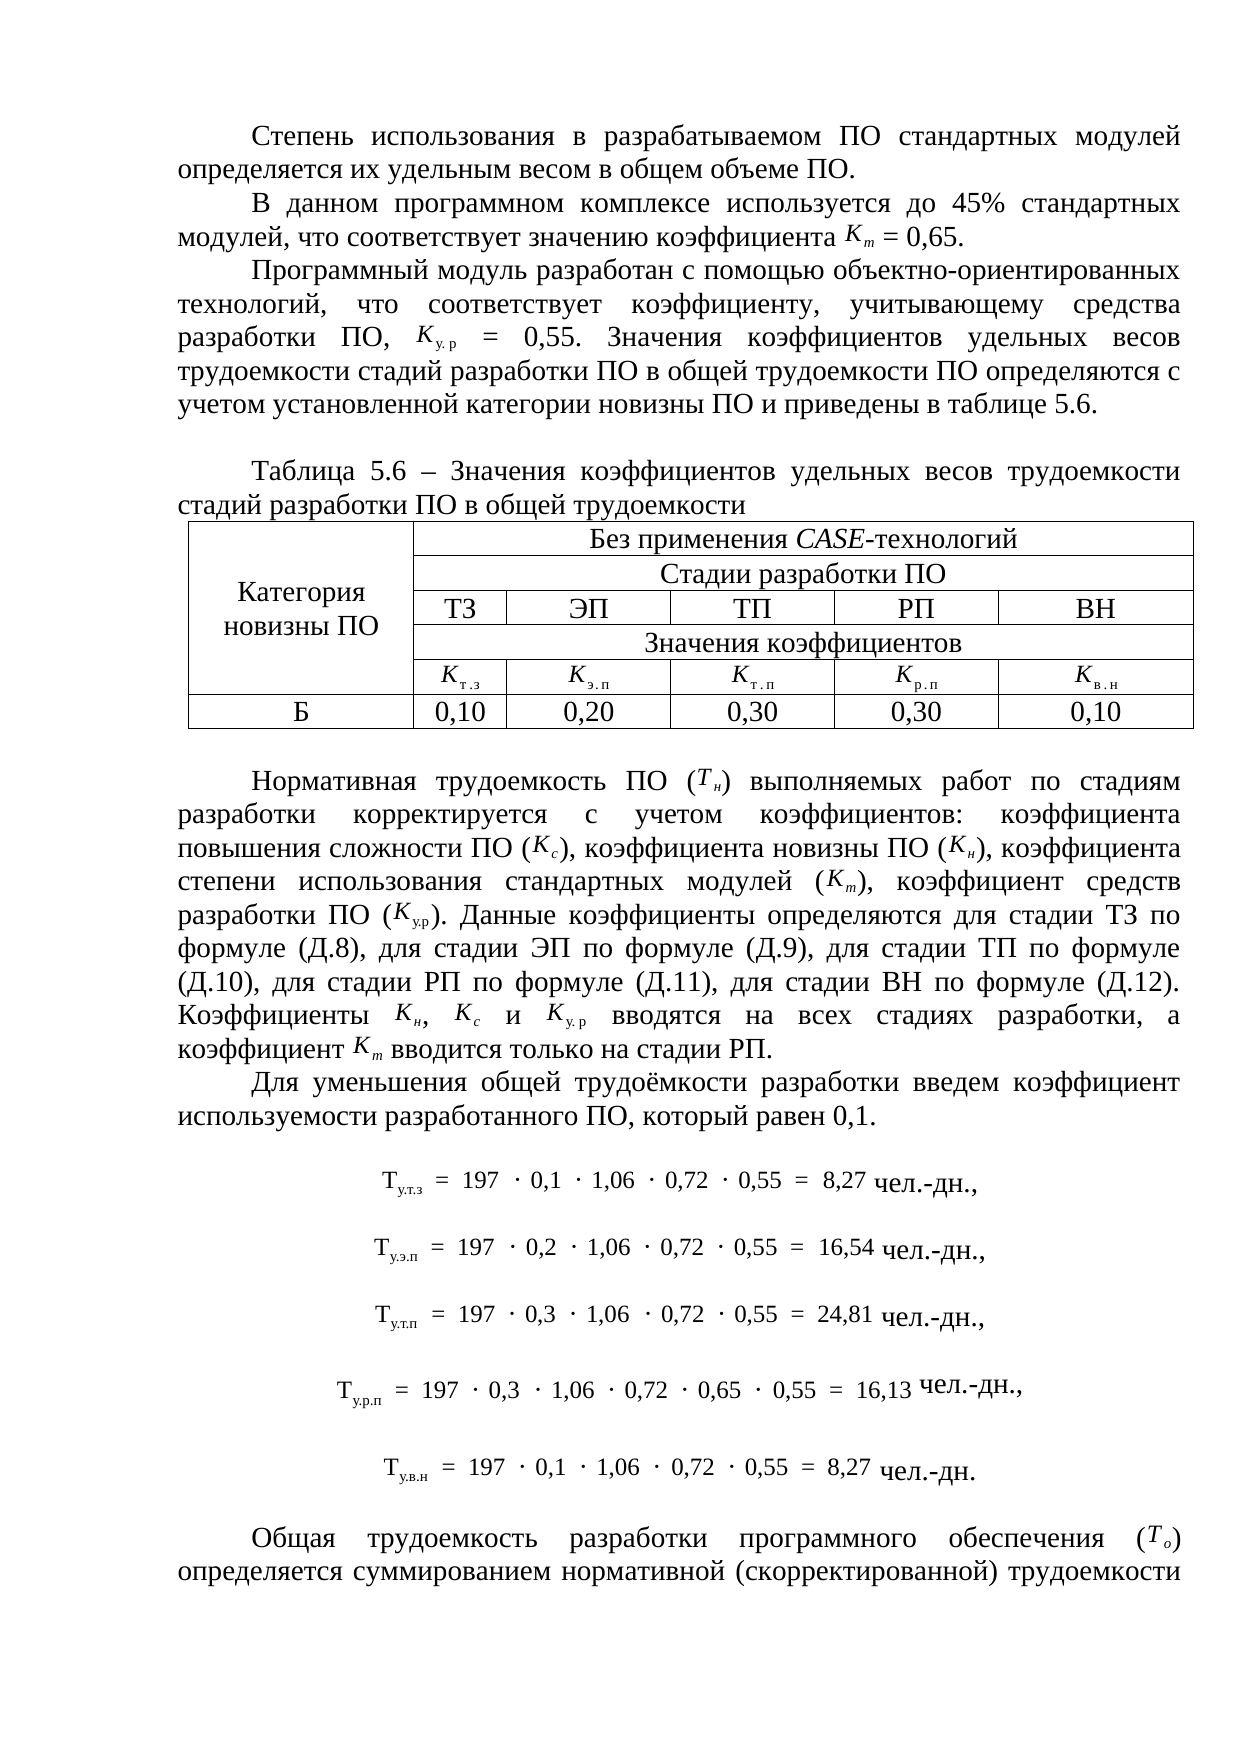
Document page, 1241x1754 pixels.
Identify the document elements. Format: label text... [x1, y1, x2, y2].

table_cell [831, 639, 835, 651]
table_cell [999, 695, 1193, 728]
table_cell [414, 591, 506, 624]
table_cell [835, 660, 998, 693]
text В данном программном комплексе используется до 45% стандартных модулей, что соответствует значению коэффициента = 0,65. [177, 185, 1181, 252]
text чел.-дн., [177, 1299, 1181, 1333]
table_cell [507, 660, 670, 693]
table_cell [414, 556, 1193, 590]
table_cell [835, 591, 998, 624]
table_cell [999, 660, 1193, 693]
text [177, 1520, 1181, 1587]
text чел.-дн. [177, 1453, 1181, 1486]
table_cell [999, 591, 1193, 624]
text Для уменьшения общей трудоёмкости разработки введем коэффициент используемости разработанного ПО, который равен 0,1. [177, 1064, 1181, 1132]
text чел.-дн., [177, 1366, 1181, 1419]
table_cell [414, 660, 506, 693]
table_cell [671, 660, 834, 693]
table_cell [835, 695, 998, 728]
text Нормативная трудоемкость ПО () выполняемых работ по стадиям разработки корректируется с учетом коэффициентов: коэффициента повышения сложности ПО (), коэффициента новизны ПО (), коэффициента степени использования стандартных модулей (), коэффициент средств разработки ПО (). Данные коэффициенты определяются для стадии ТЗ по формуле (Д.8), для стадии ЭП по формуле (Д.9), для стадии ТП по формуле (Д.10), для стадии РП по формуле (Д.11), для стадии ВН по формуле (Д.12). Коэффициенты , и вводятся на всех стадиях разработки, а коэффициент вводится только на стадии РП. [177, 763, 1181, 1064]
text Программный модуль разработан с помощью объектно-ориентированных технологий, что соответствует коэффициенту, учитывающему средства разработки ПО, = 0,55. Значения коэффициентов удельных весов трудоемкости стадий разработки ПО в общей трудоемкости ПО определяются с учетом установленной категории новизны ПО и приведены в таблице 5.6. [177, 252, 1181, 420]
text Таблица 5.6 – Значения коэффициентов удельных весов трудоемкости стадий разработки ПО в общей трудоемкости [177, 453, 1181, 521]
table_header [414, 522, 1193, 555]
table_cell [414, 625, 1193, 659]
text чел.-дн., [177, 1232, 1181, 1266]
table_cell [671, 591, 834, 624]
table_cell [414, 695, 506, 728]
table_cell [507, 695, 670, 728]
text чел.-дн., [177, 1165, 1181, 1199]
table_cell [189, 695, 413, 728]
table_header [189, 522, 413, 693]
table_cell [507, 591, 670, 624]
text Степень использования в разрабатываемом ПО стандартных модулей определяется их удельным весом в общем объеме ПО. [177, 118, 1181, 185]
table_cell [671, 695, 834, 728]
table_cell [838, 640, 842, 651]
